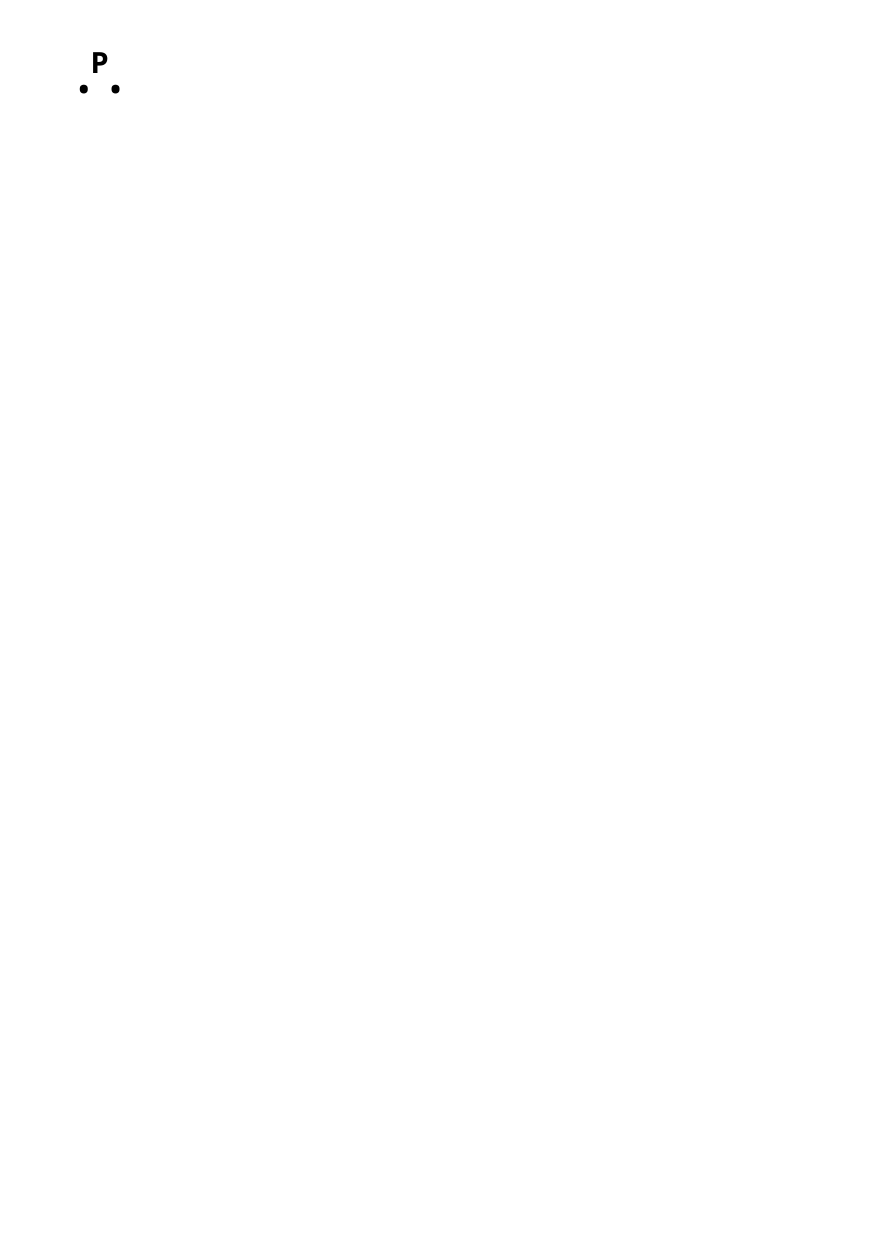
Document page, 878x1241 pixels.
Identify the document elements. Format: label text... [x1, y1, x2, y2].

text •P• [77, 63, 818, 112]
